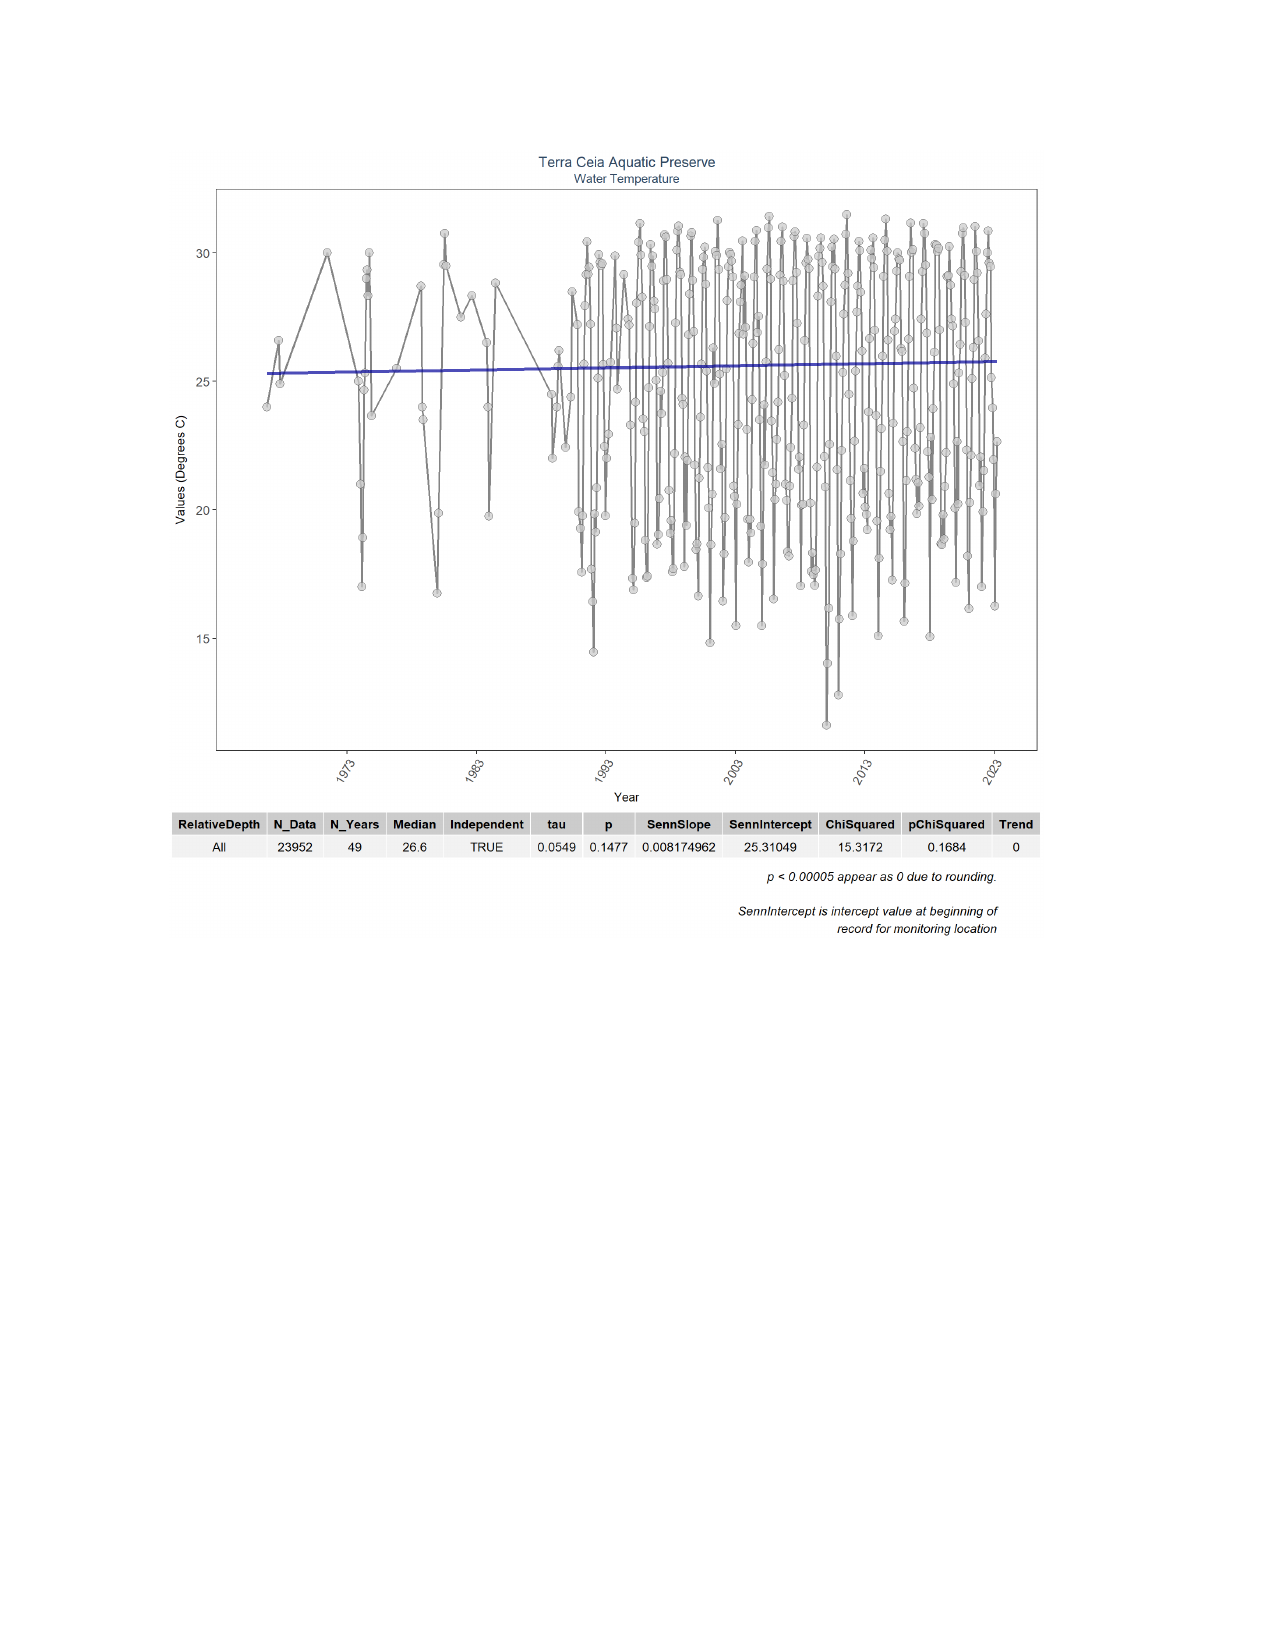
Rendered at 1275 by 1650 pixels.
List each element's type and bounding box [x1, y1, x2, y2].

picture [168, 150, 1044, 938]
